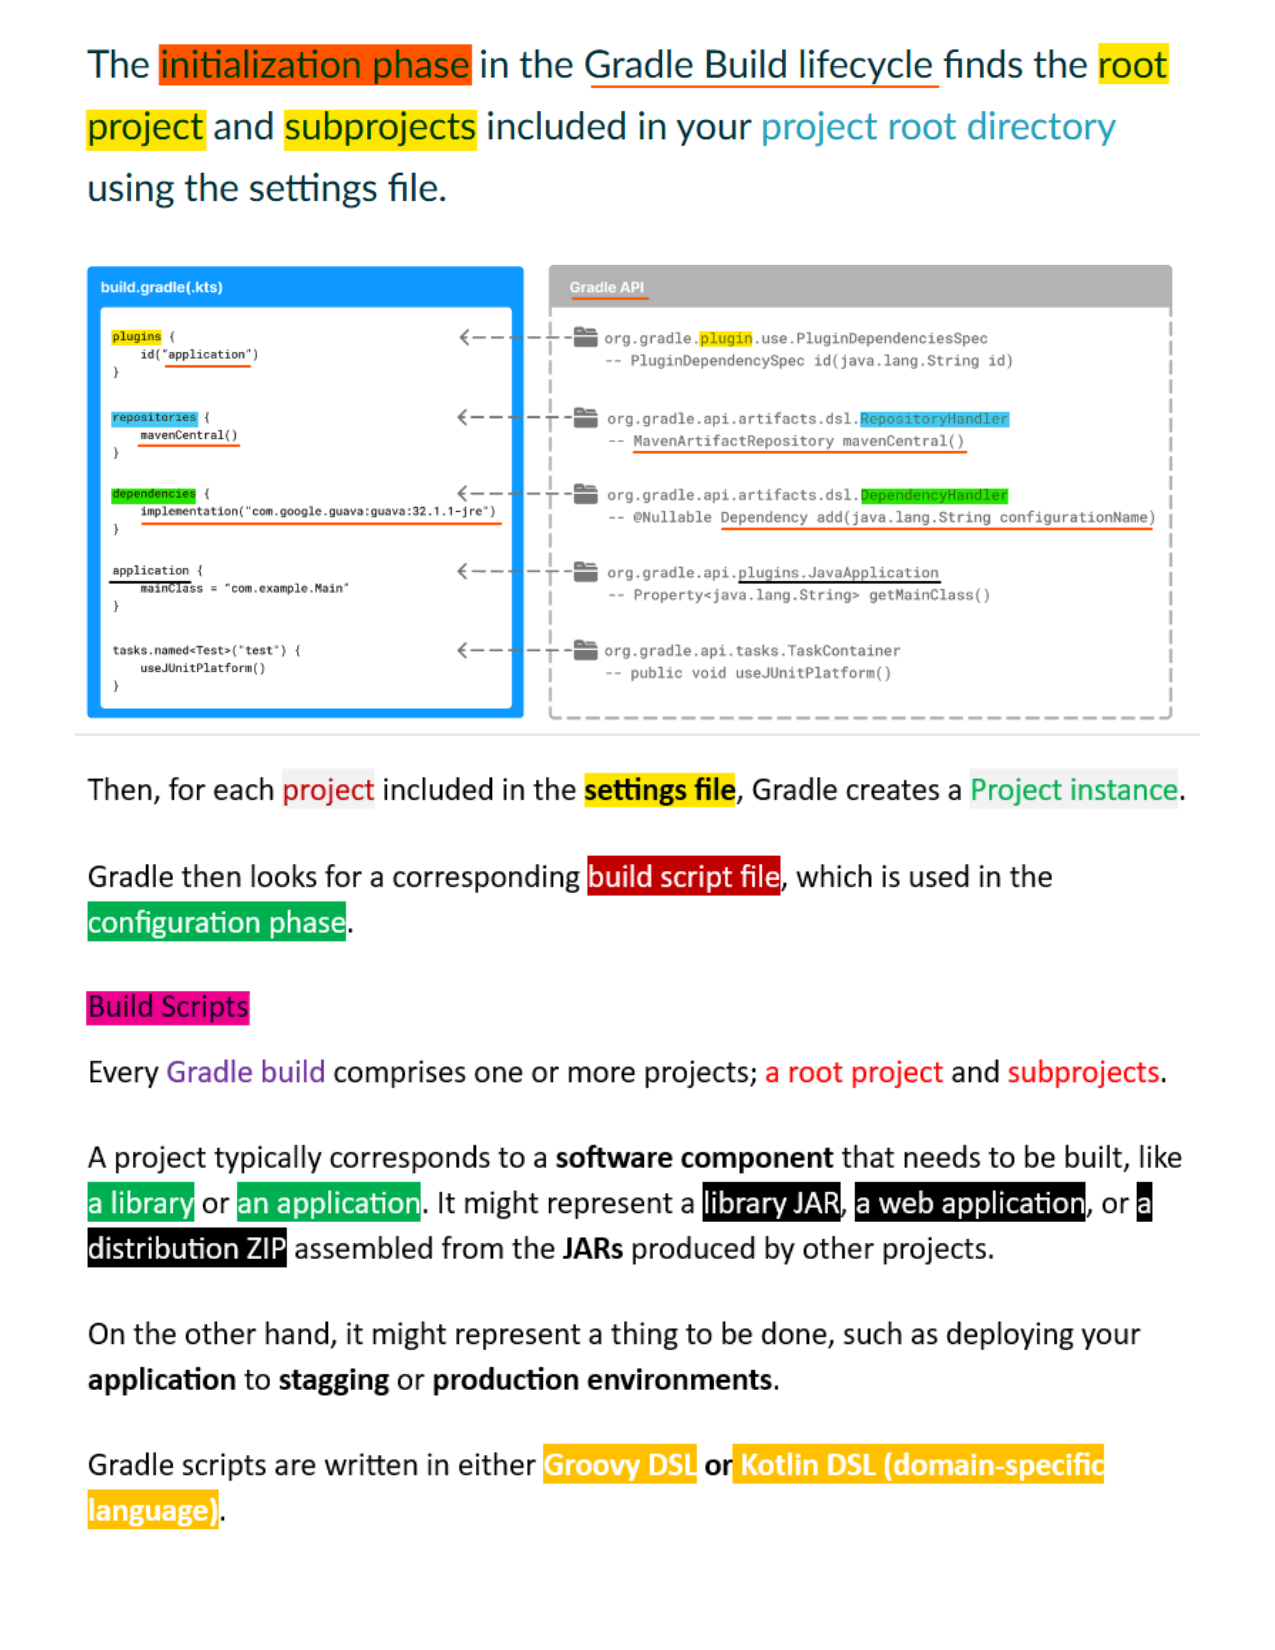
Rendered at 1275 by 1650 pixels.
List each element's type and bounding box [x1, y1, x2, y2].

picture [75, 30, 1200, 232]
picture [75, 980, 1200, 1538]
picture [75, 252, 1200, 736]
picture [75, 756, 1200, 960]
